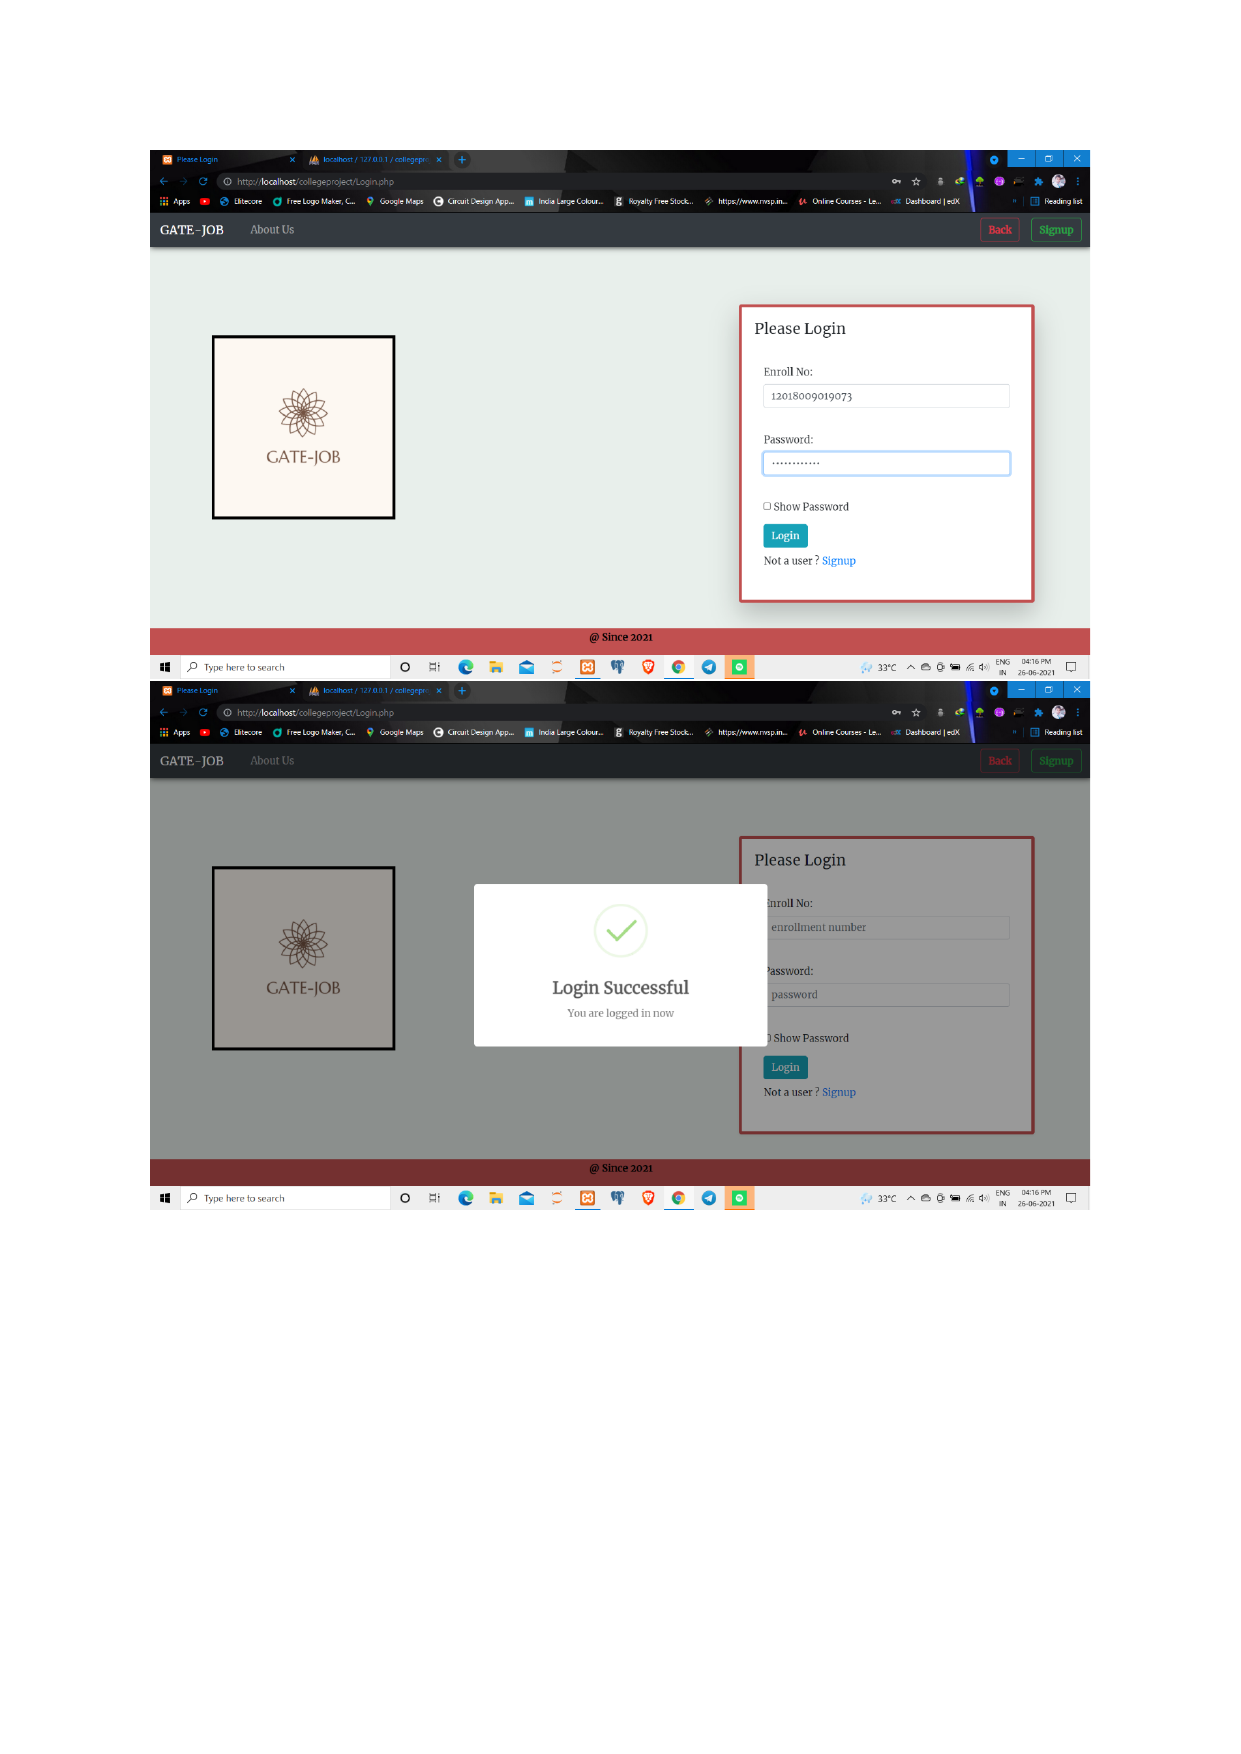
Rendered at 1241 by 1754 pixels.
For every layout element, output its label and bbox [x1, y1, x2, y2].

picture [150, 150, 1091, 679]
picture [150, 681, 1091, 1210]
